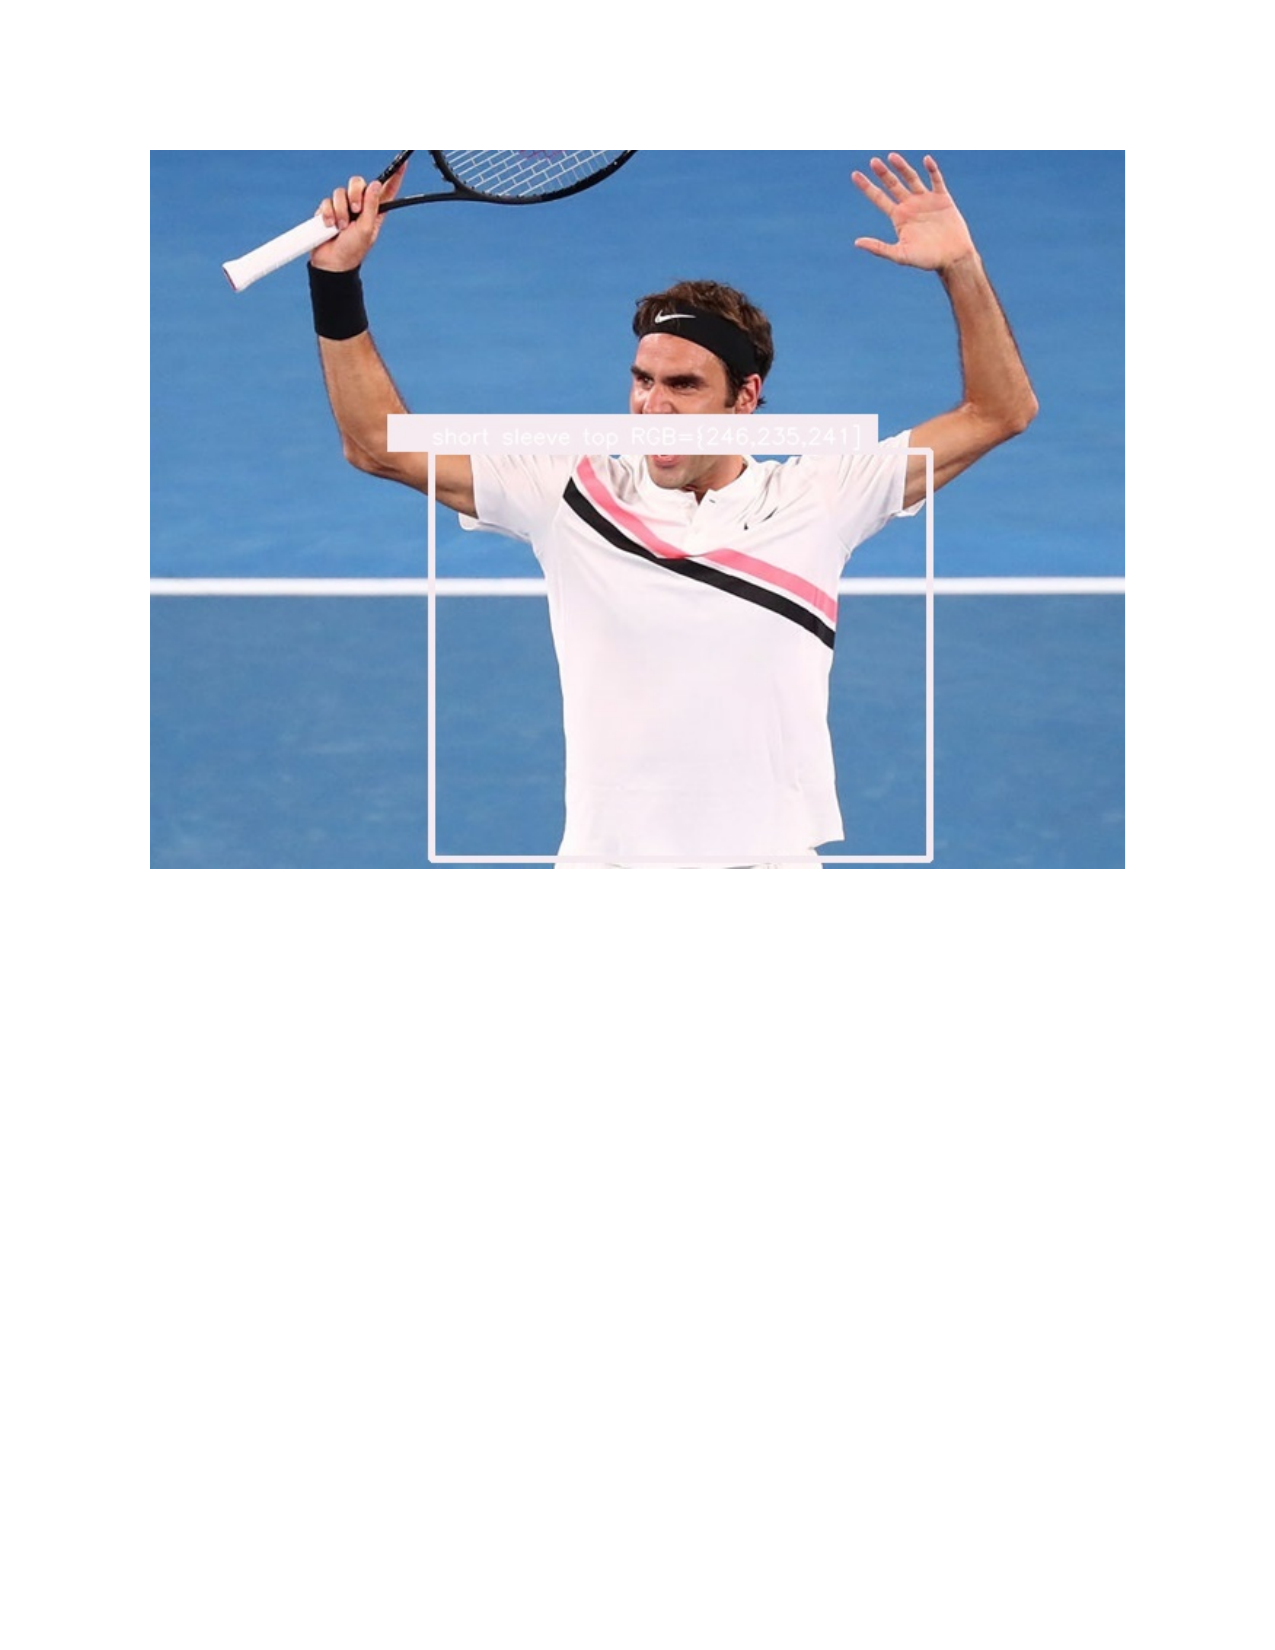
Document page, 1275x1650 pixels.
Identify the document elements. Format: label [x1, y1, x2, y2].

picture [150, 150, 1125, 869]
